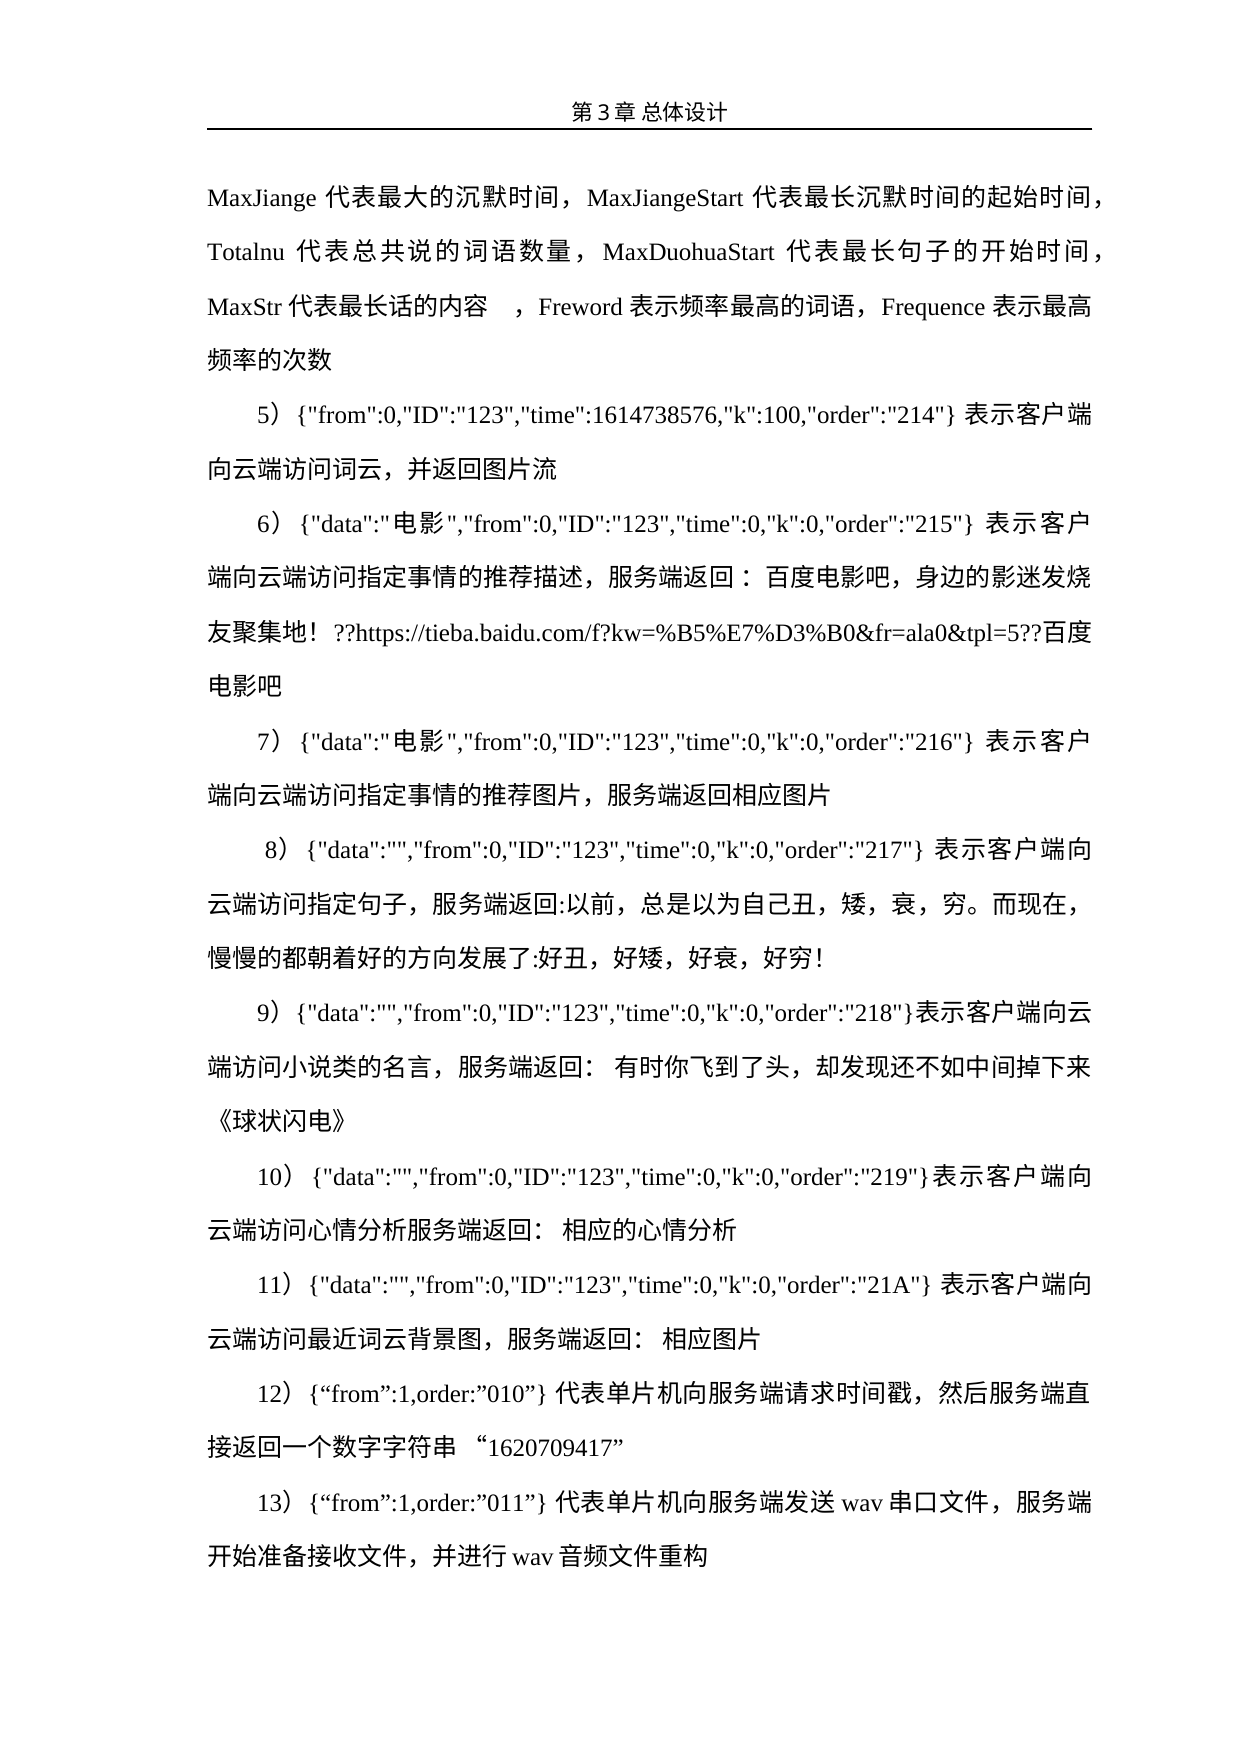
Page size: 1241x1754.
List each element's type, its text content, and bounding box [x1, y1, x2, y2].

text 10）{"data":"","from":0,"ID":"123","time":0,"k":0,"order":"219"}表示客户端向云端访问心情分析服务端返回： 相应的心情分析 [207, 1156, 1092, 1247]
text 12）{“from”:1,order:”010”} 代表单片机向服务端请求时间戳，然后服务端直接返回一个数字字符串 “1620709417” [207, 1373, 1092, 1464]
text 13）{“from”:1,order:”011”} 代表单片机向服务端发送wav串口文件，服务端开始准备接收文件，并进行wav音频文件重构 [207, 1482, 1092, 1573]
text 6）{"data":"电影","from":0,"ID":"123","time":0,"k":0,"order":"215"} 表示客户端向云端访问指定事情的推荐描述，服务端返回 ：百度电影吧，身边的影迷发烧友聚集地！??https://tieba.baidu.com/f?kw=%B5%E7%D3%B0&fr=ala0&tpl=5??百度电影吧 [207, 503, 1092, 703]
text 9）{"data":"","from":0,"ID":"123","time":0,"k":0,"order":"218"}表示客户端向云端访问小说类的名言，服务端返回： 有时你飞到了头，却发现还不如中间掉下来《球状闪电》 [207, 993, 1092, 1138]
text 8）{"data":"","from":0,"ID":"123","time":0,"k":0,"order":"217"} 表示客户端向云端访问指定句子，服务端返回:以前，总是以为自己丑，矮，衰，穷。而现在，慢慢的都朝着好的方向发展了:好丑，好矮，好衰，好穷！ [207, 830, 1092, 975]
text 7）{"data":"电影","from":0,"ID":"123","time":0,"k":0,"order":"216"} 表示客户端向云端访问指定事情的推荐图片，服务端返回相应图片 [207, 721, 1092, 812]
text 11）{"data":"","from":0,"ID":"123","time":0,"k":0,"order":"21A"} 表示客户端向云端访问最近词云背景图，服务端返回： 相应图片 [207, 1265, 1092, 1355]
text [207, 177, 1092, 377]
text 5）{"from":0,"ID":"123","time":1614738576,"k":100,"order":"214"} 表示客户端向云端访问词云，并返回图片流 [207, 395, 1092, 485]
